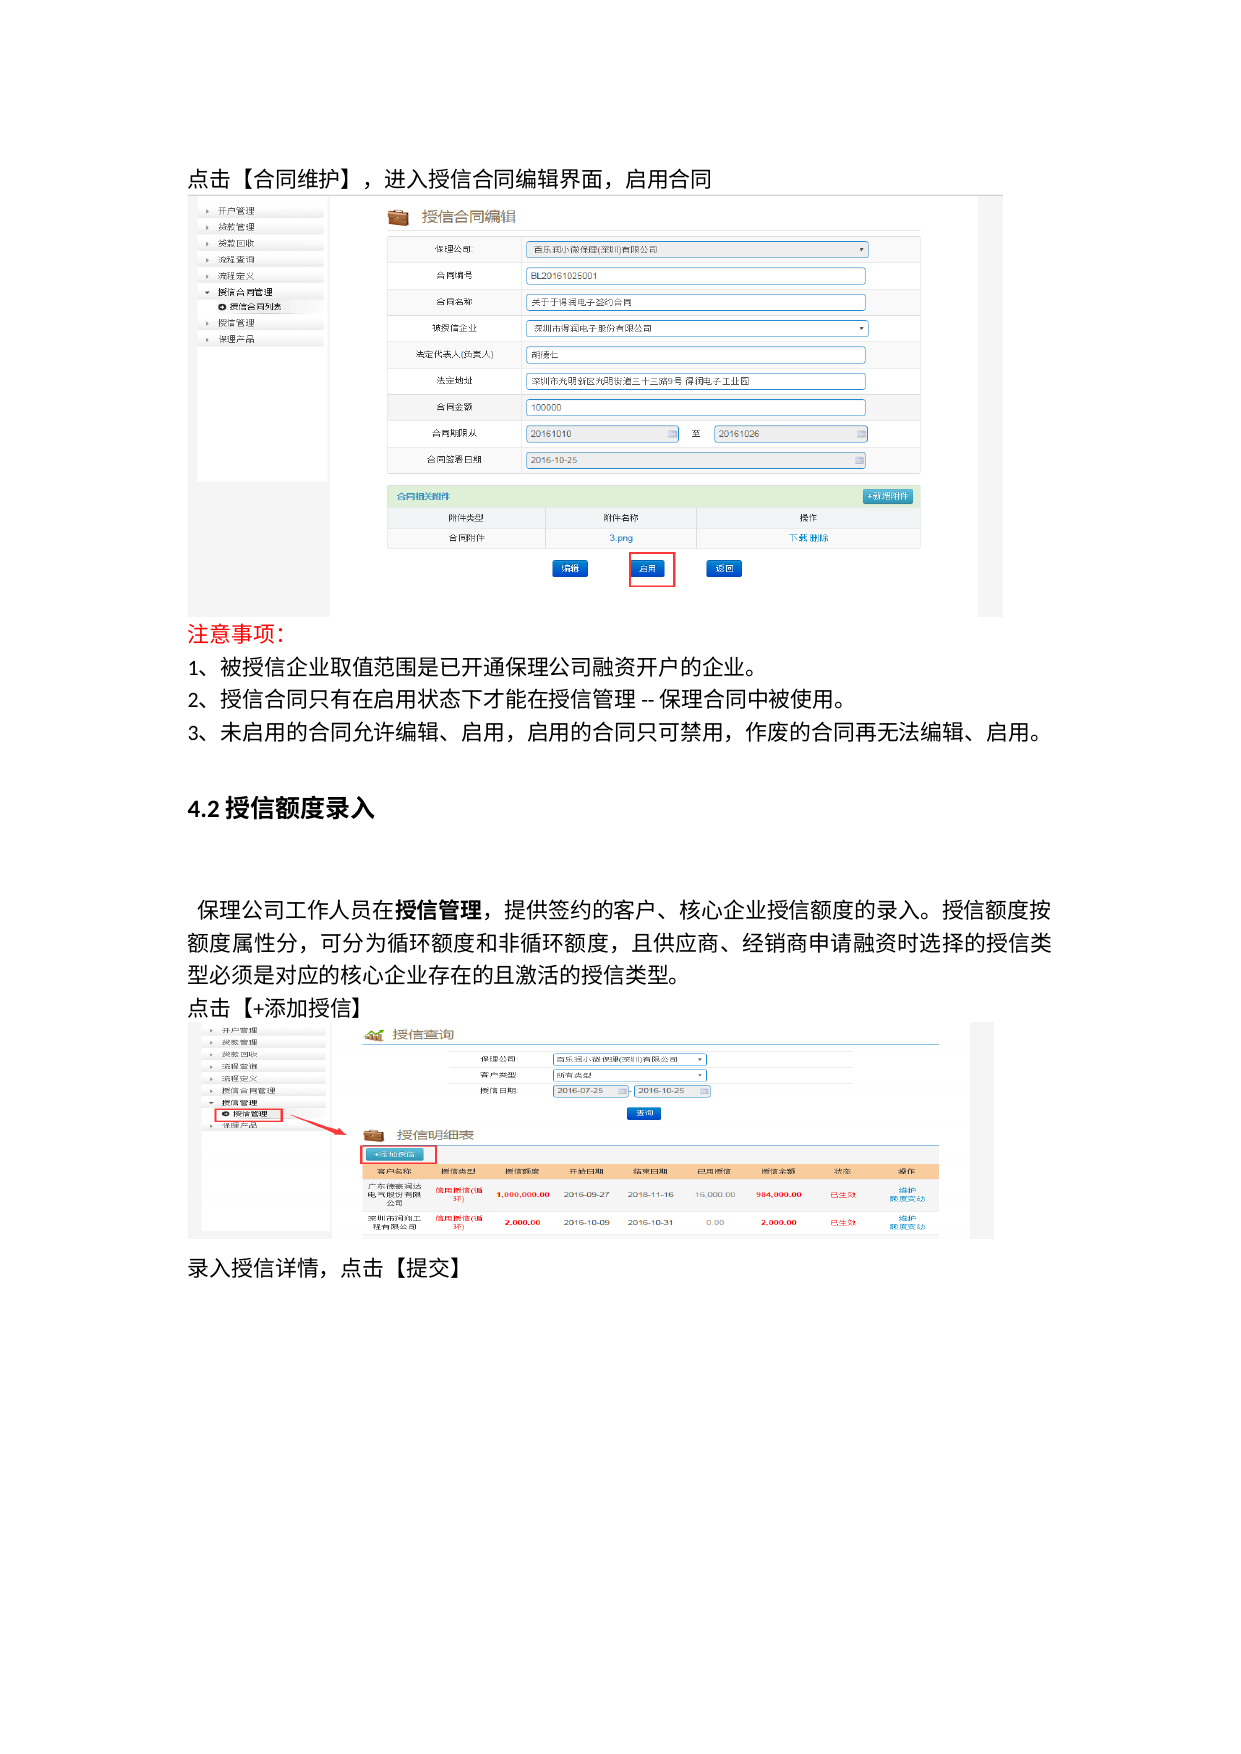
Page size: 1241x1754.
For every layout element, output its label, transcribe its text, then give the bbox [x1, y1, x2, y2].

text 保理公司工作人员在授信管理，提供签约的客户、核心企业授信额度的录入。授信额度按额度属性分，可分为循环额度和非循环额度，且供应商、经销商申请融资时选择的授信类型必须是对应的核心企业存在的且激活的授信类型。 [187, 893, 1053, 990]
text 注意事项： [187, 617, 1053, 649]
picture [187, 1022, 994, 1239]
subtitle 4.2 授信额度录入 [187, 774, 1053, 839]
text 1、被授信企业取值范围是已开通保理公司融资开户的企业。 [187, 649, 1053, 682]
text 录入授信详情，点击【提交】 [187, 1250, 1053, 1283]
text 点击【+添加授信】 [187, 990, 1053, 1023]
picture [187, 194, 1004, 617]
text 点击【合同维护】，进入授信合同编辑界面，启用合同 [187, 162, 1053, 194]
text 2、授信合同只有在启用状态下才能在授信管理 -- 保理合同中被使用。 [187, 682, 1053, 714]
text 3、未启用的合同允许编辑、启用，启用的合同只可禁用，作废的合同再无法编辑、启用。 [187, 714, 1053, 747]
